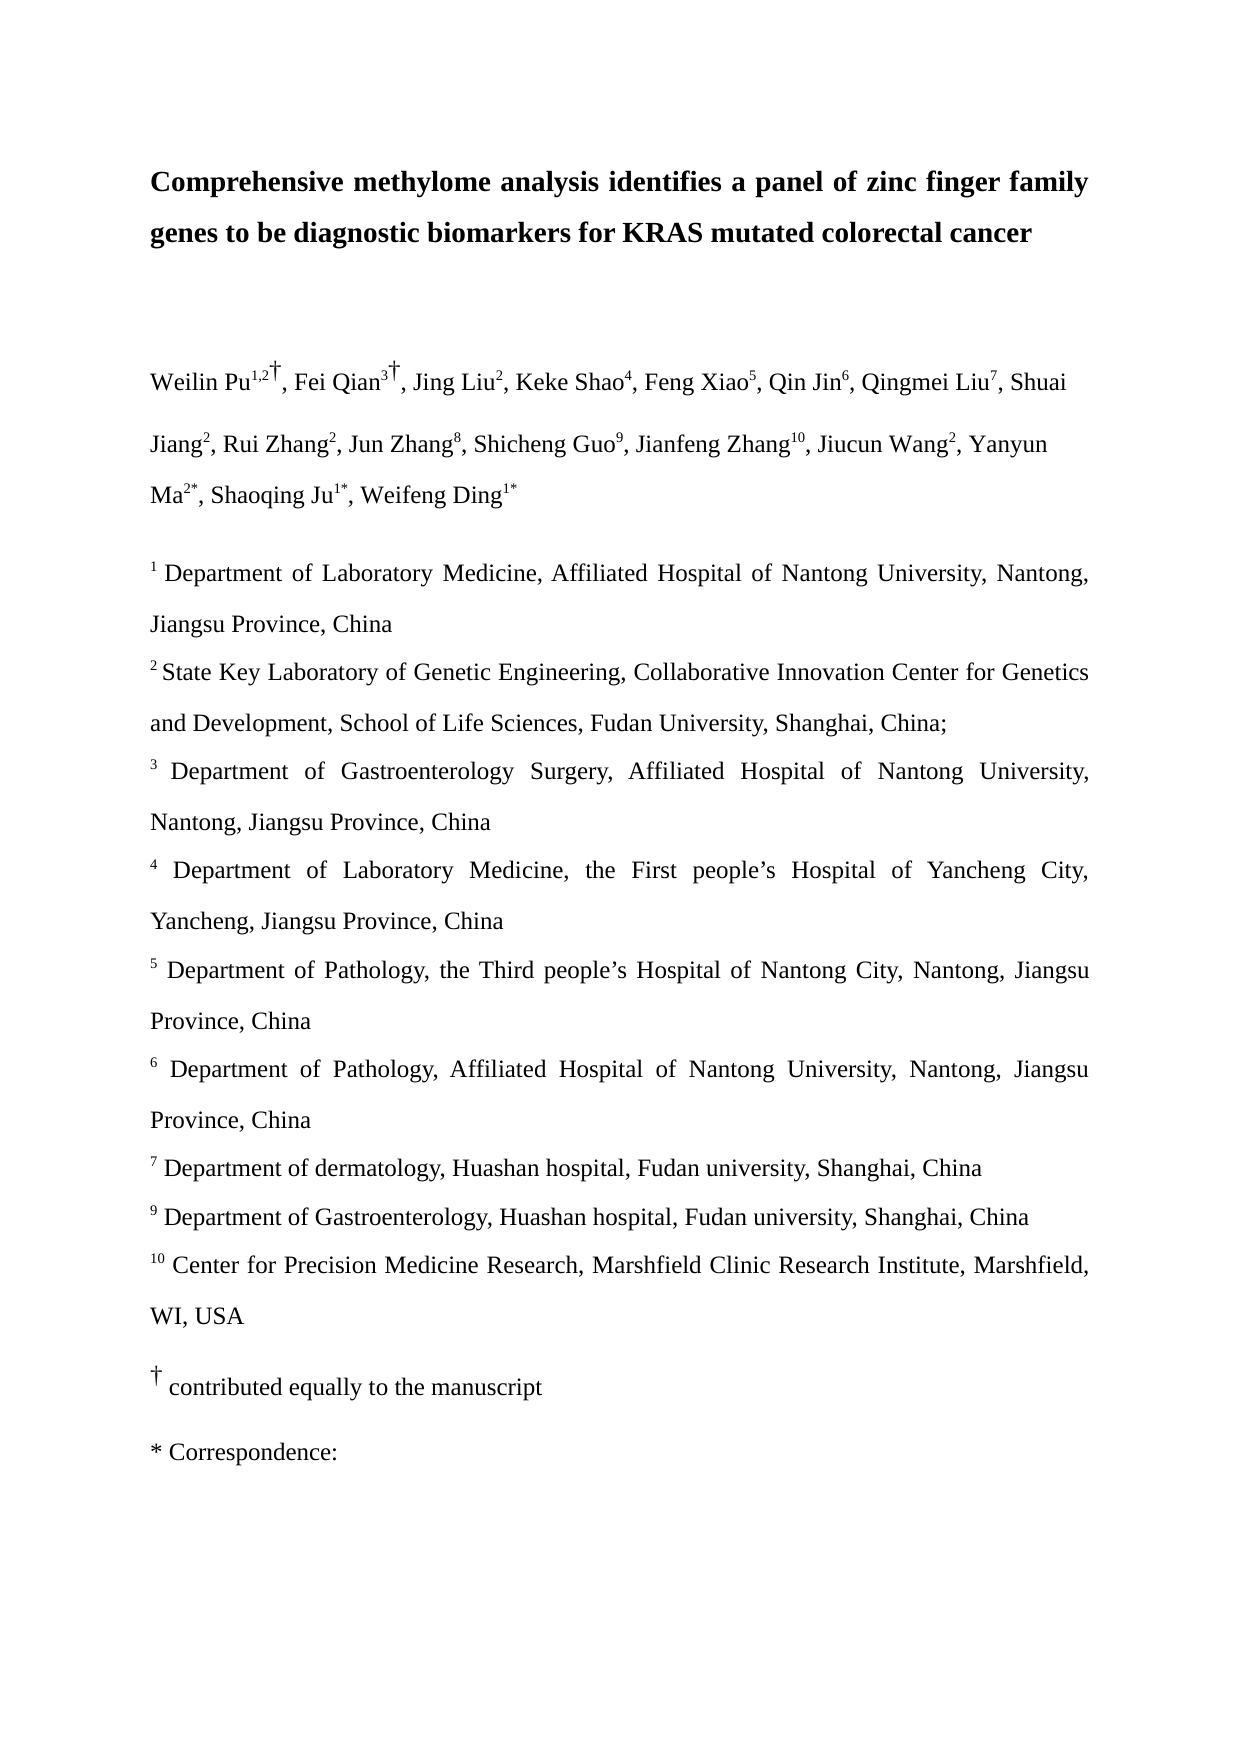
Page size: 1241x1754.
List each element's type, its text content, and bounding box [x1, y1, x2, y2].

text Comprehensive methylome analysis identifies a panel of zinc finger family genes to be diagnostic biomarkers for KRAS mutated colorectal cancer [150, 164, 1090, 249]
text 6 Department of Pathology, Affiliated Hospital of Nantong University, Nantong, Jiangsu Province, China [150, 1051, 1090, 1136]
text 7 Department of dermatology, Huashan hospital, Fudan university, Shanghai, China [150, 1151, 1090, 1185]
text 4 Department of Laboratory Medicine, the First people’s Hospital of Yancheng City, Yancheng, Jiangsu Province, China [150, 853, 1090, 938]
text 2 State Key Laboratory of Genetic Engineering, Collaborative Innovation Center for Genetics and Development, School of Life Sciences, Fudan University, Shanghai, China; [150, 654, 1090, 739]
text † contributed equally to the manuscript [150, 1347, 1090, 1414]
text Weilin Pu1,2†, Fei Qian3†, Jing Liu2, Keke Shao4, Feng Xiao5, Qin Jin6, Qingmei Liu7, Shuai Jiang2, Rui Zhang2, Jun Zhang8, Shicheng Guo9, Jianfeng Zhang10, Jiucun Wang2, Yanyun Ma2*, Shaoqing Ju1*, Weifeng Ding1* [150, 342, 1090, 512]
text 1 Department of Laboratory Medicine, Affiliated Hospital of Nantong University, Nantong, Jiangsu Province, China [150, 555, 1090, 640]
text 5 Department of Pathology, the Third people’s Hospital of Nantong City, Nantong, Jiangsu Province, China [150, 952, 1090, 1037]
text * Correspondence: [150, 1435, 1090, 1469]
text 3 Department of Gastroenterology Surgery, Affiliated Hospital of Nantong University, Nantong, Jiangsu Province, China [150, 754, 1090, 838]
text 9 Department of Gastroenterology, Huashan hospital, Fudan university, Shanghai, China [150, 1199, 1090, 1233]
text 10 Center for Precision Medicine Research, Marshfield Clinic Research Institute, Marshfield, WI, USA [150, 1247, 1090, 1332]
